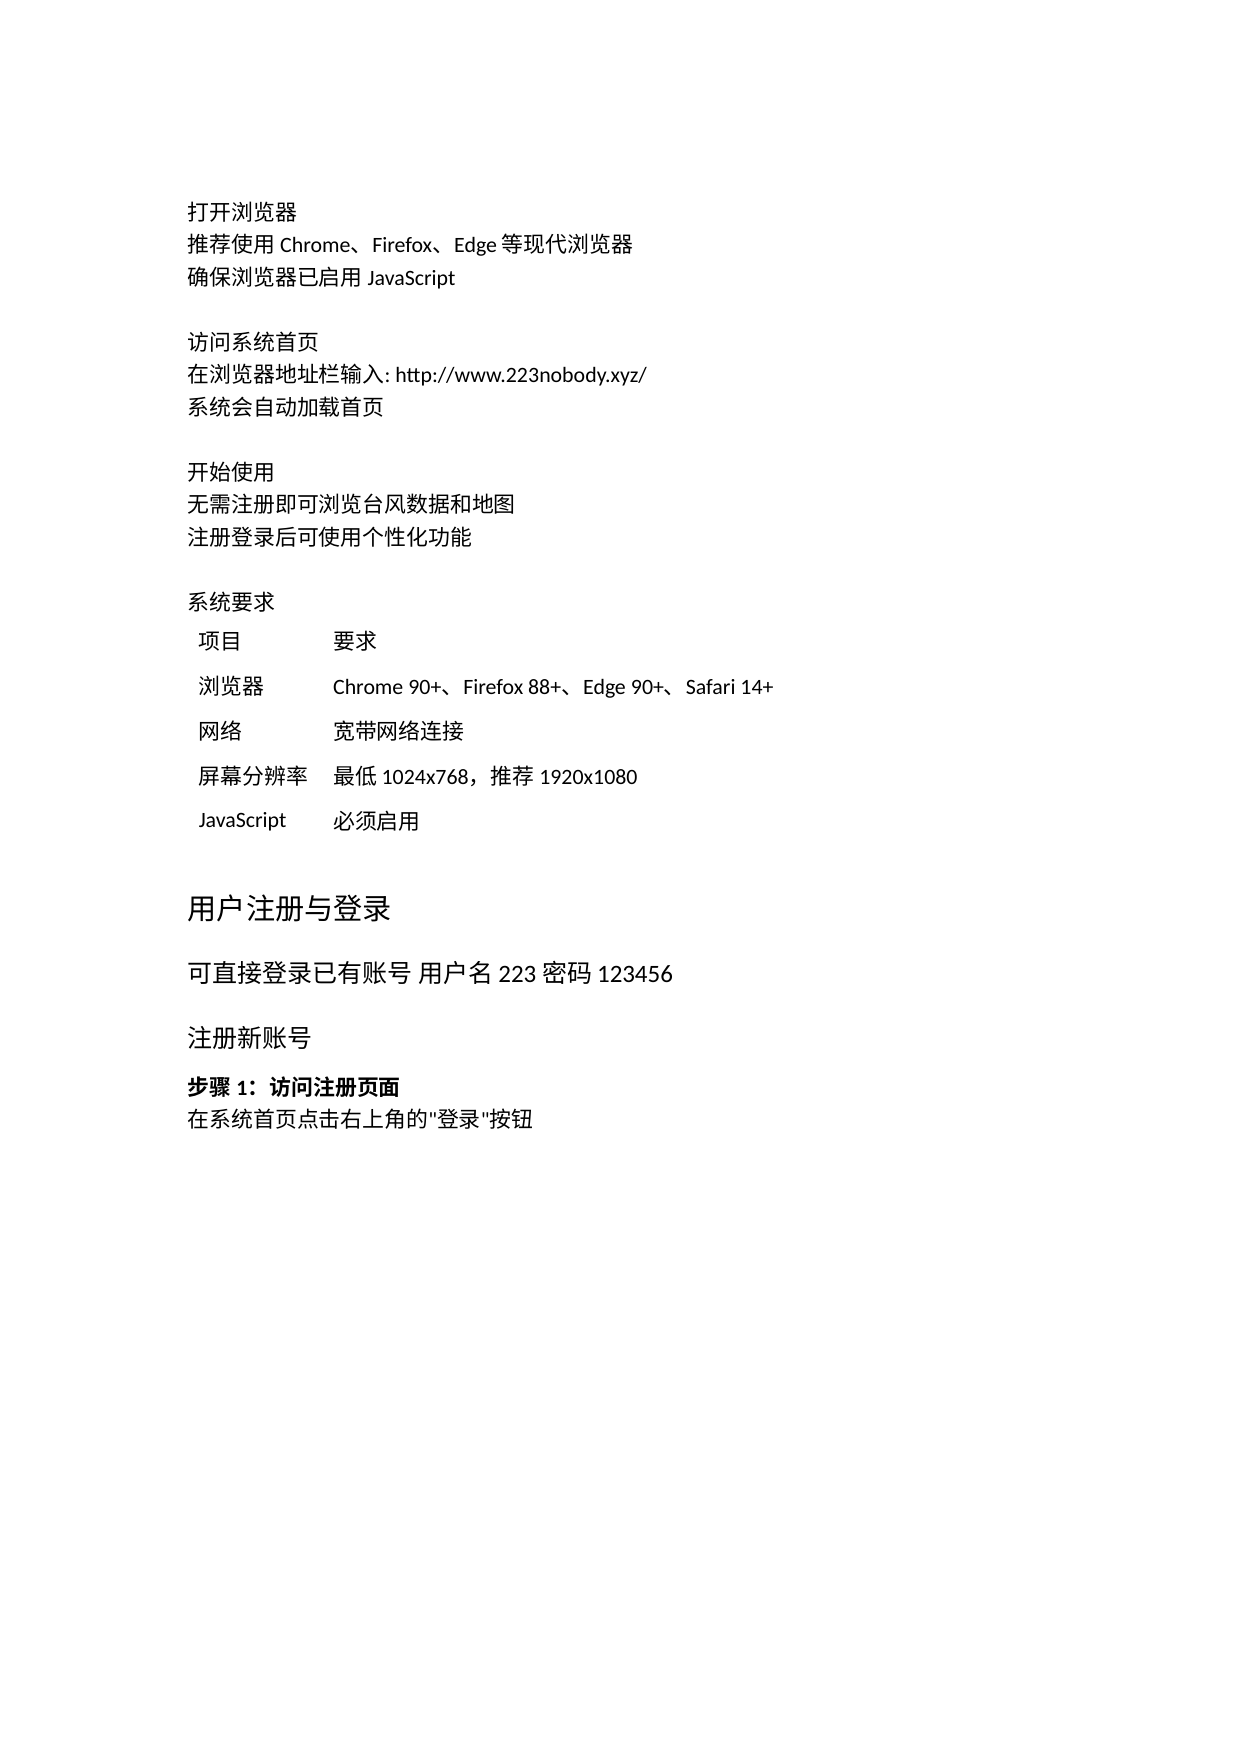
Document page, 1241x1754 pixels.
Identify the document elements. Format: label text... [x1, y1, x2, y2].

text 系统会自动加载首页 [187, 389, 1053, 422]
text 可直接登录已有账号 用户名223 密码123456 [187, 939, 1053, 1004]
text 在系统首页点击右上角的"登录"按钮 [187, 1102, 1053, 1134]
text 确保浏览器已启用 JavaScript [187, 259, 1053, 292]
table_cell 浏览器 [186, 662, 320, 707]
text 访问系统首页 [187, 324, 1053, 357]
text 系统要求 [187, 584, 1053, 617]
table_cell Chrome 90+、Firefox 88+、Edge 90+、Safari 14+ [320, 662, 786, 707]
table_cell 宽带网络连接 [320, 707, 786, 752]
table_cell 网络 [186, 707, 320, 752]
table_cell 必须启用 [320, 797, 786, 842]
table_cell 屏幕分辨率 [186, 752, 320, 797]
text 无需注册即可浏览台风数据和地图 [187, 487, 1053, 519]
table_header 项目 [186, 617, 320, 662]
text 用户注册与登录 [187, 874, 1053, 939]
text 注册新账号 [187, 1004, 1053, 1069]
text 注册登录后可使用个性化功能 [187, 519, 1053, 552]
text 推荐使用 Chrome、Firefox、Edge 等现代浏览器 [187, 227, 1053, 259]
table_cell JavaScript [186, 797, 320, 842]
text 在浏览器地址栏输入: http://www.223nobody.xyz/ [187, 357, 1053, 389]
text 步骤 1：访问注册页面 [187, 1069, 1053, 1102]
table_cell 最低 1024x768，推荐 1920x1080 [320, 752, 786, 797]
text 开始使用 [187, 454, 1053, 487]
table_header 要求 [320, 617, 786, 662]
text 打开浏览器 [187, 194, 1053, 227]
